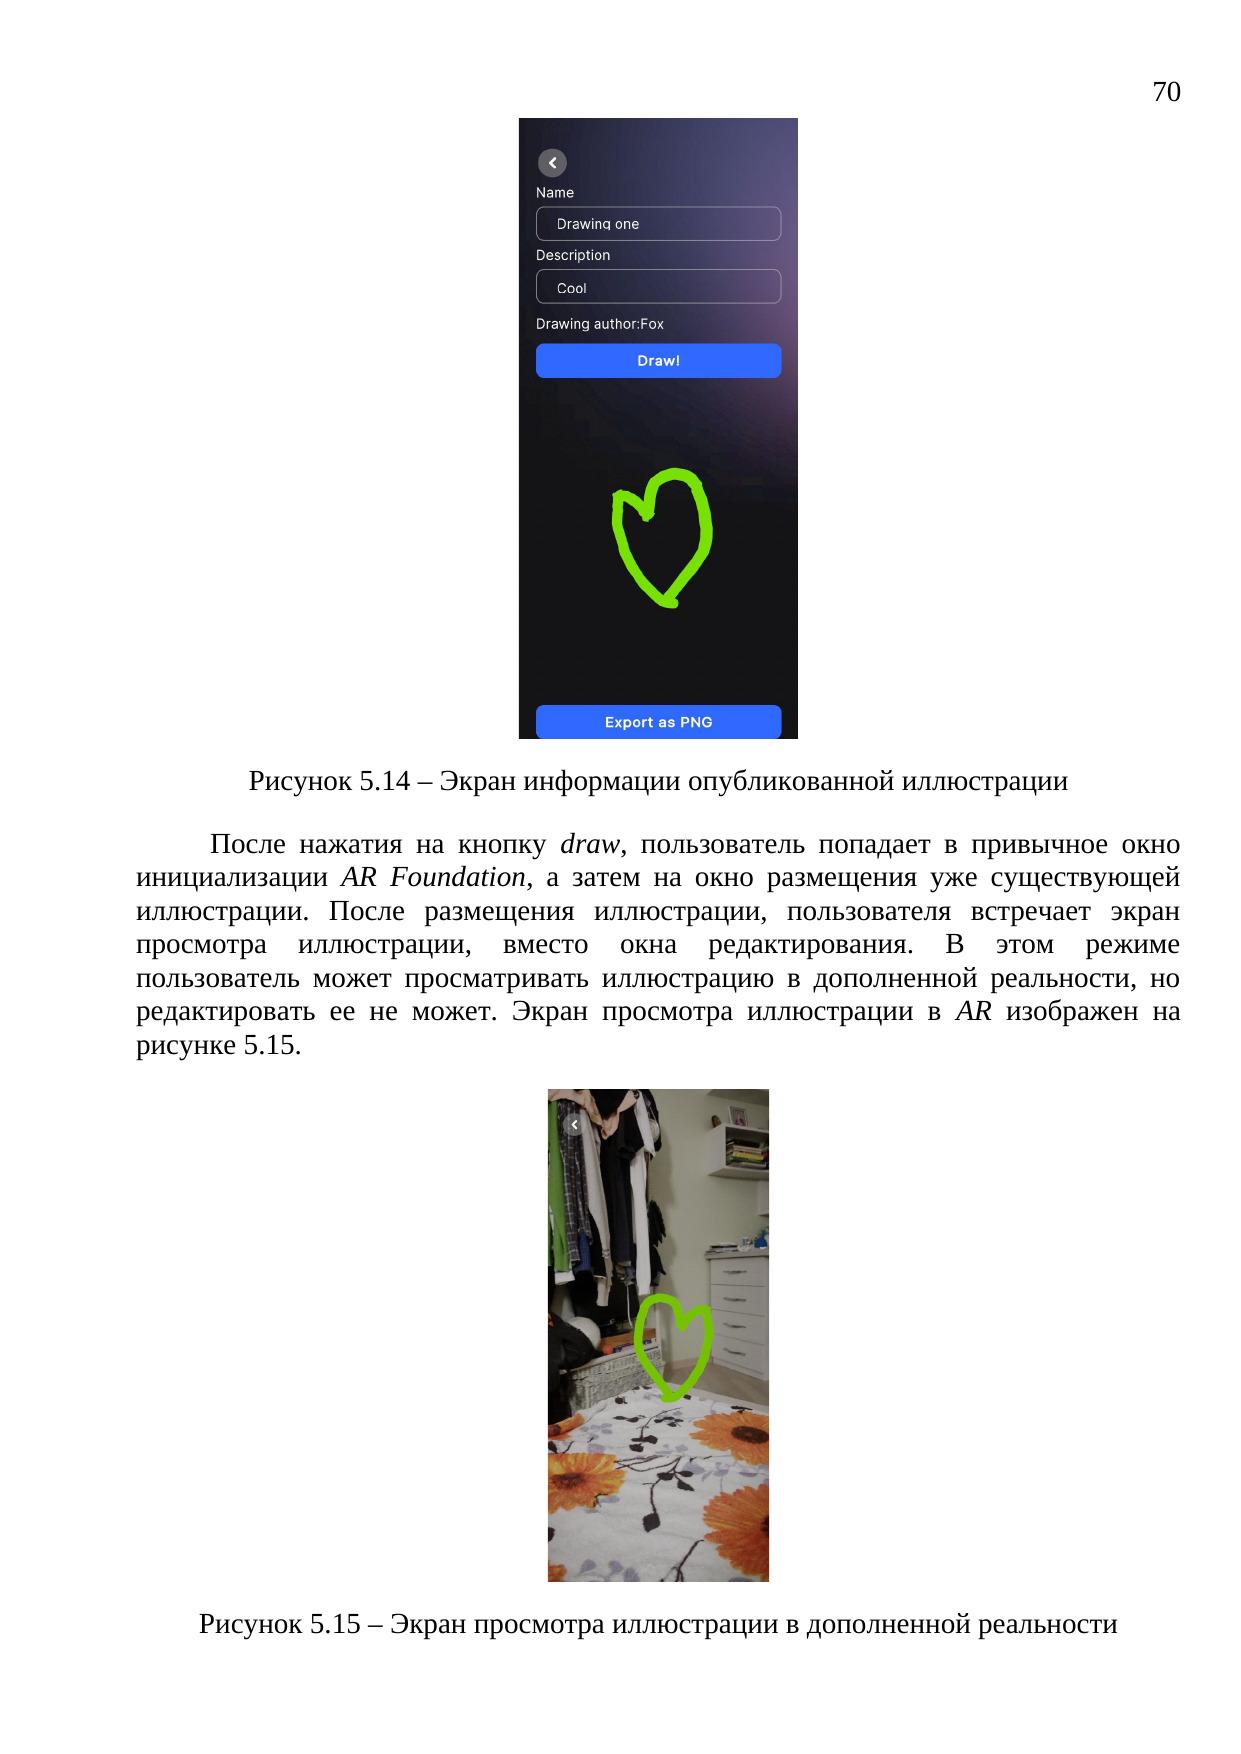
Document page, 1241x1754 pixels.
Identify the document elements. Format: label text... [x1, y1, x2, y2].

text После нажатия на кнопку draw, пользователь попадает в привычное окно инициализации AR Foundation, а затем на окно размещения уже существующей иллюстрации. После размещения иллюстрации, пользователя встречает экран просмотра иллюстрации, вместо окна редактирования. В этом режиме пользователь может просматривать иллюстрацию в дополненной реальности, но редактировать ее не может. Экран просмотра иллюстрации в AR изображен на рисунке 5.15. [136, 826, 1181, 1061]
picture [547, 1089, 770, 1582]
text Рисунок 5.15 – Экран просмотра иллюстрации в дополненной реальности [136, 1606, 1181, 1640]
text Рисунок 5.14 – Экран информации опубликованной иллюстрации [136, 763, 1181, 797]
picture [518, 118, 798, 739]
